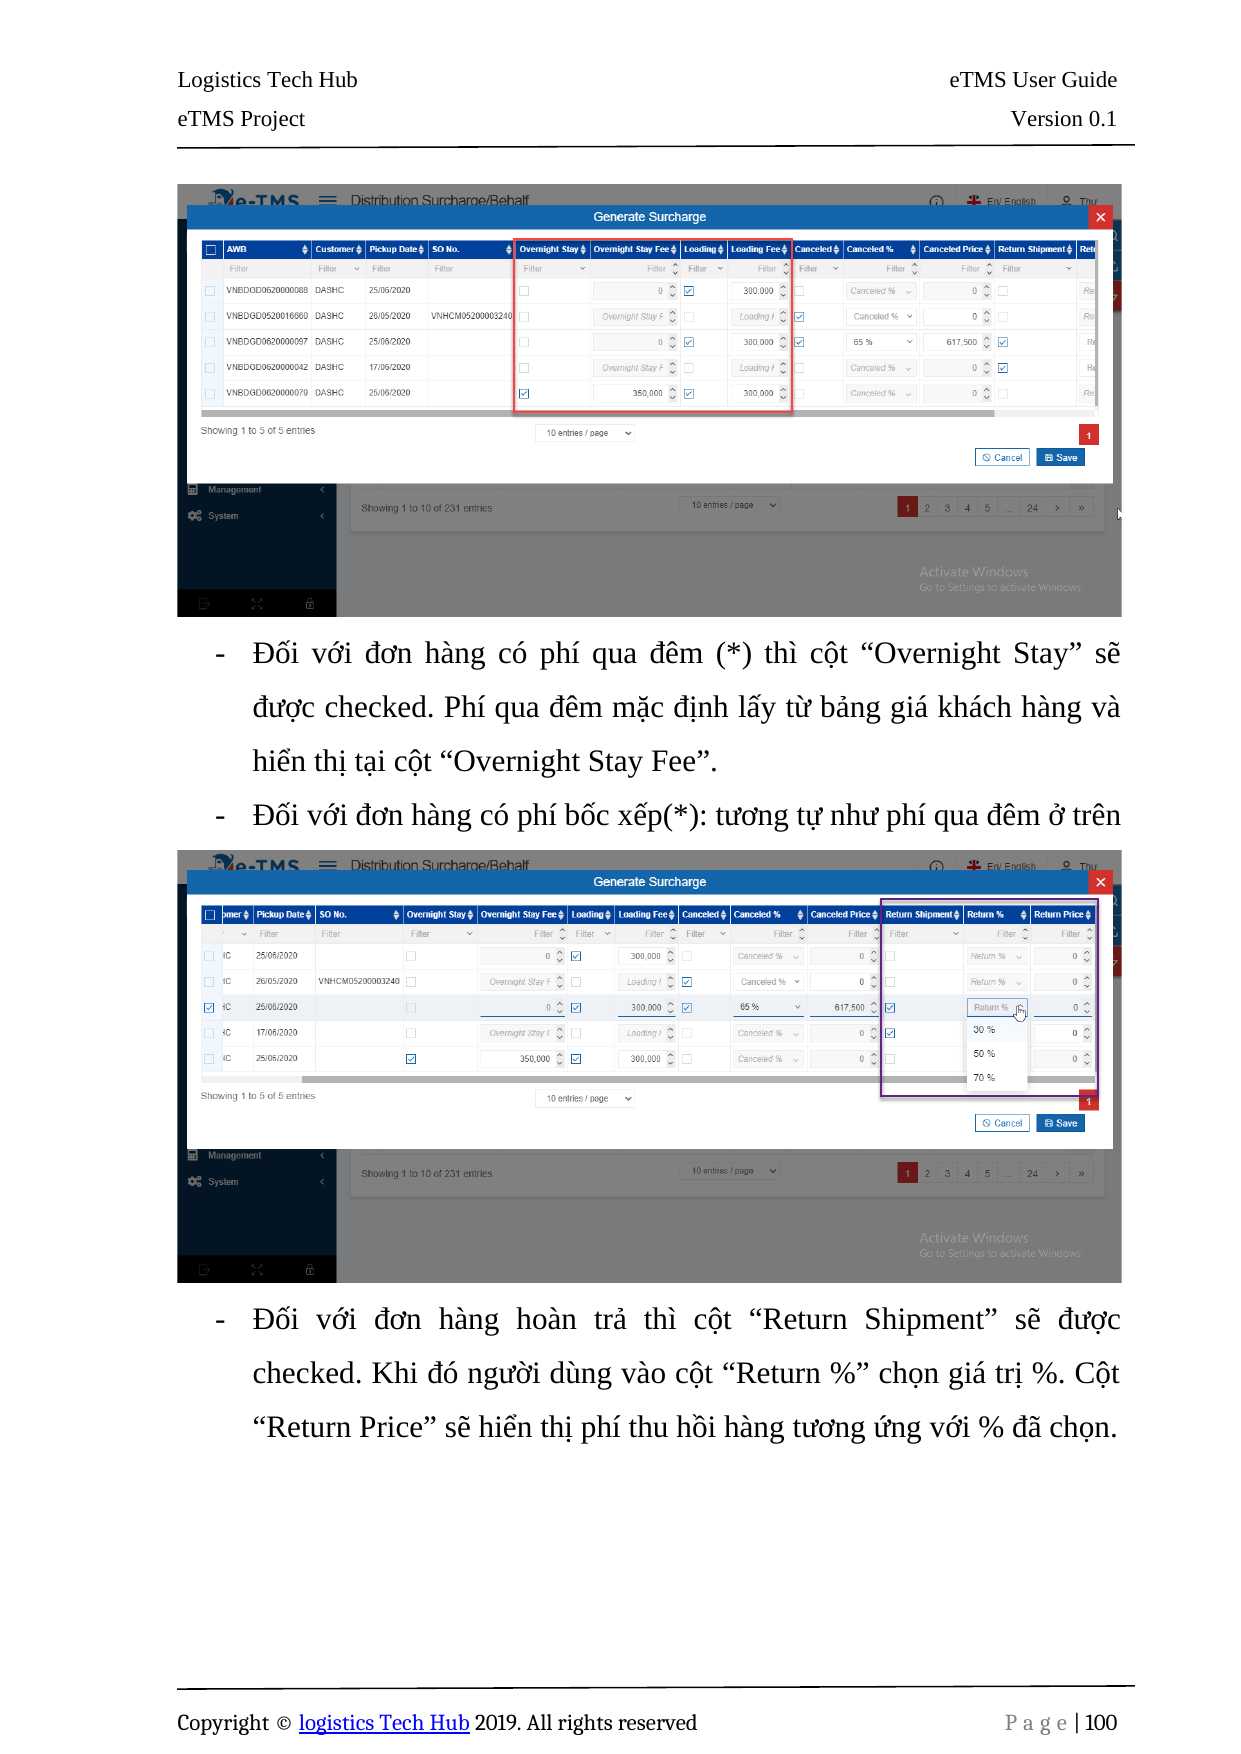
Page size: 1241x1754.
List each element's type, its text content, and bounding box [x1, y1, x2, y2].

picture [177, 850, 1122, 1283]
list Đối với đơn hàng có phí qua đêm (*) thì cột “Overnight Stay” sẽ được checked. Phí qua đêm mặc định lấy từ bảng giá khách hàng và hiển thị tại cột “Overnight Stay Fee”. [215, 634, 1122, 778]
list Đối với đơn hàng có phí bốc xếp(*): tương tự như phí qua đêm ở trên [215, 796, 1122, 832]
picture [177, 184, 1122, 617]
list Đối với đơn hàng hoàn trả thì cột “Return Shipment” sẽ được checked. Khi đó người dùng vào cột “Return %” chọn giá trị %. Cột “Return Price” sẽ hiển thị phí thu hồi hàng tương ứng với % đã chọn. [215, 1300, 1122, 1444]
